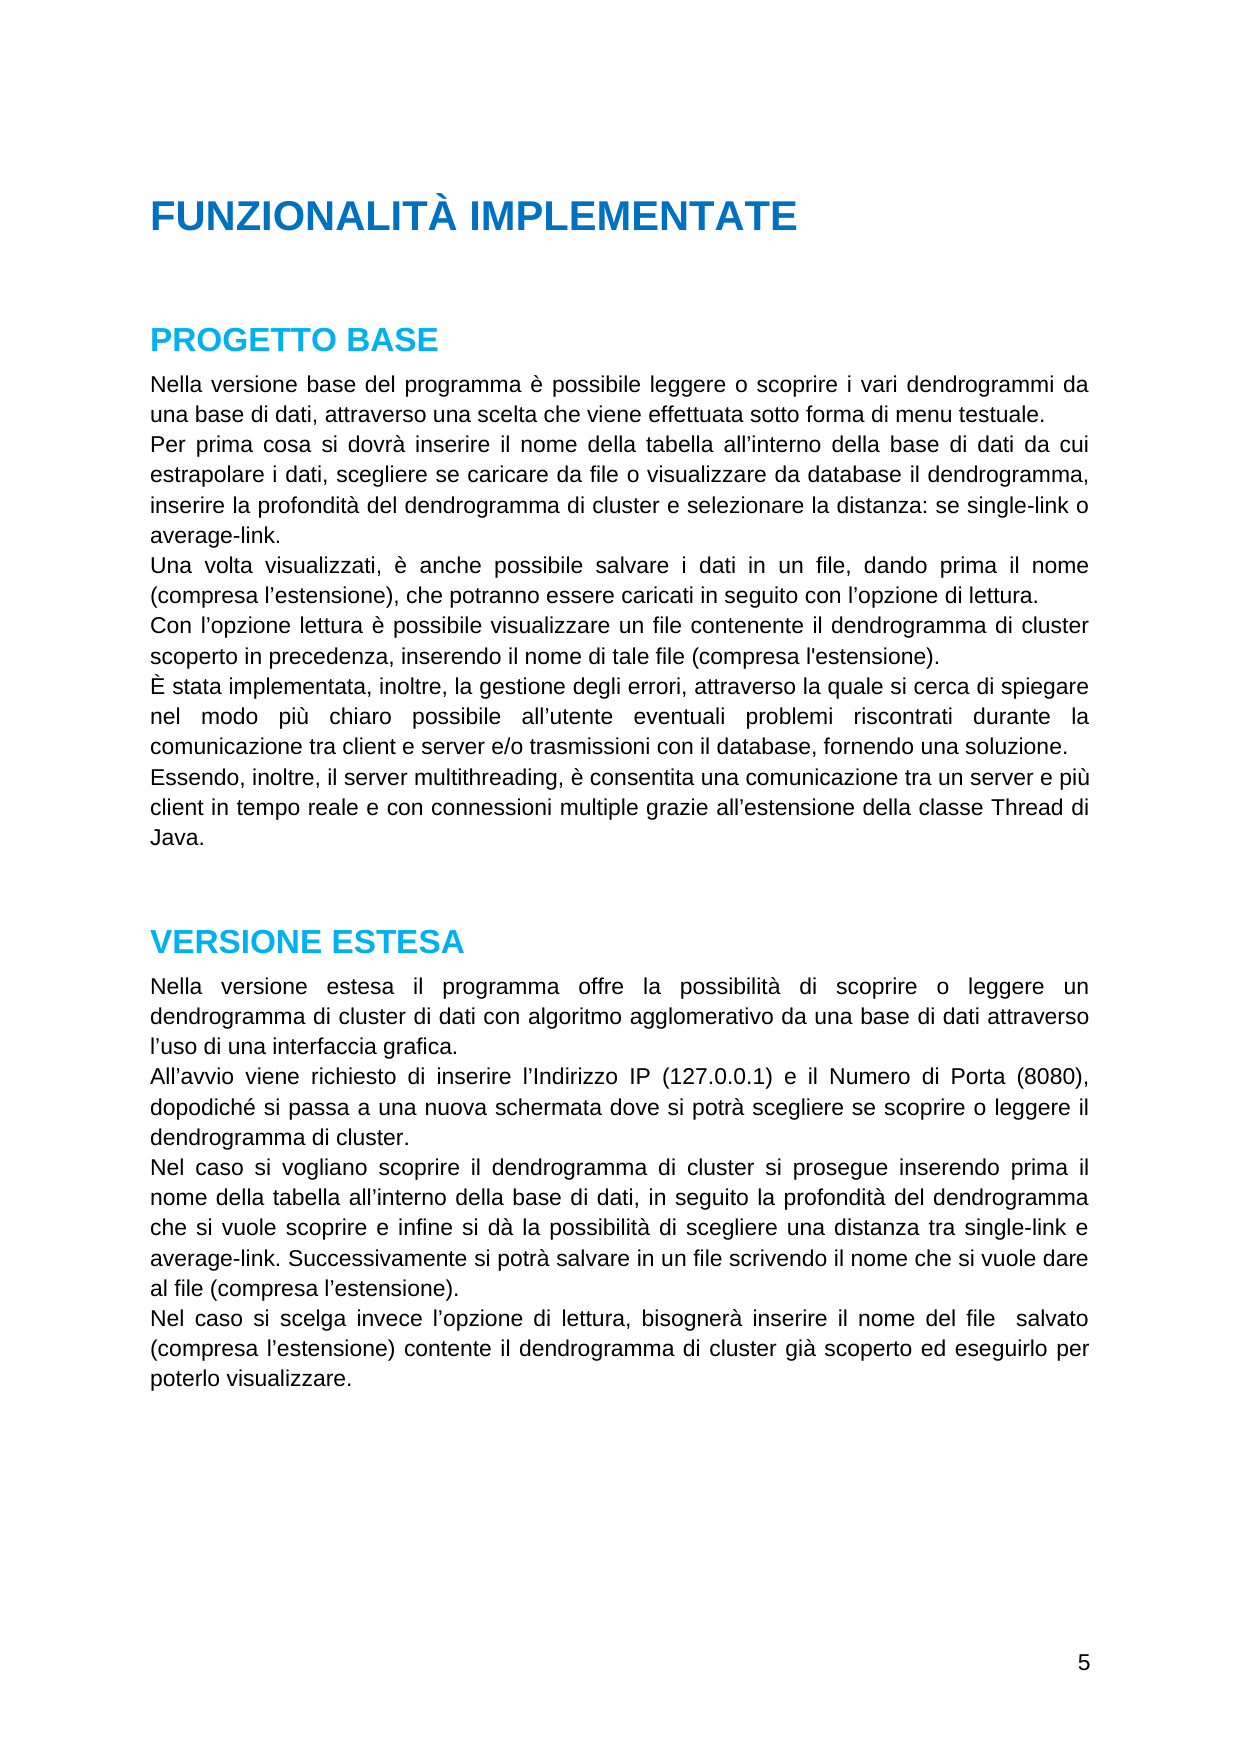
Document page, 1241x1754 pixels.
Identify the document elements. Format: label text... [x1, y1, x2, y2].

text Nel caso si scelga invece l’opzione di lettura, bisognerà inserire il nome del file salvato (compresa l’estensione) contente il dendrogramma di cluster già scoperto ed eseguirlo per poterlo visualizzare. [150, 1305, 1090, 1392]
subtitle PROGETTO BASE [150, 320, 1090, 358]
text Per prima cosa si dovrà inserire il nome della tabella all’interno della base di dati da cui estrapolare i dati, scegliere se caricare da file o visualizzare da database il dendrogramma, inserire la profondità del dendrogramma di cluster e selezionare la distanza: se single-link o average-link. [150, 431, 1090, 548]
text All’avvio viene richiesto di inserire l’Indirizzo IP (127.0.0.1) e il Numero di Porta (8080), dopodiché si passa a una nuova schermata dove si potrà scegliere se scoprire o leggere il dendrogramma di cluster. [150, 1063, 1090, 1150]
text Con l’opzione lettura è possibile visualizzare un file contenente il dendrogramma di cluster scoperto in precedenza, inserendo il nome di tale file (compresa l'estensione). [150, 612, 1090, 669]
text Nel caso si vogliano scoprire il dendrogramma di cluster si prosegue inserendo prima il nome della tabella all’interno della base di dati, in seguito la profondità del dendrogramma che si vuole scoprire e infine si dà la possibilità di scegliere una distanza tra single-link e average-link. Successivamente si potrà salvare in un file scrivendo il nome che si vuole dare al file (compresa l’estensione). [150, 1154, 1090, 1301]
text È stata implementata, inoltre, la gestione degli errori, attraverso la quale si cerca di spiegare nel modo più chiaro possibile all’utente eventuali problemi riscontrati durante la comunicazione tra client e server e/o trasmissioni con il database, fornendo una soluzione. [150, 673, 1090, 759]
text Una volta visualizzati, è anche possibile salvare i dati in un file, dando prima il nome (compresa l’estensione), che potranno essere caricati in seguito con l’opzione di lettura. [150, 552, 1090, 608]
text Essendo, inoltre, il server multithreading, è consentita una comunicazione tra un server e più client in tempo reale e con connessioni multiple grazie all’estensione della classe Thread di Java. [150, 763, 1090, 850]
text Nella versione estesa il programma offre la possibilità di scoprire o leggere un dendrogramma di cluster di dati con algoritmo agglomerativo da una base di dati attraverso l’uso di una interfaccia grafica. [150, 973, 1090, 1059]
subtitle VERSIONE ESTESA [150, 922, 1090, 960]
text Nella versione base del programma è possibile leggere o scoprire i vari dendrogrammi da una base di dati, attraverso una scelta che viene effettuata sotto forma di menu testuale. [150, 371, 1090, 427]
subtitle FUNZIONALITÀ IMPLEMENTATE [150, 192, 1090, 239]
